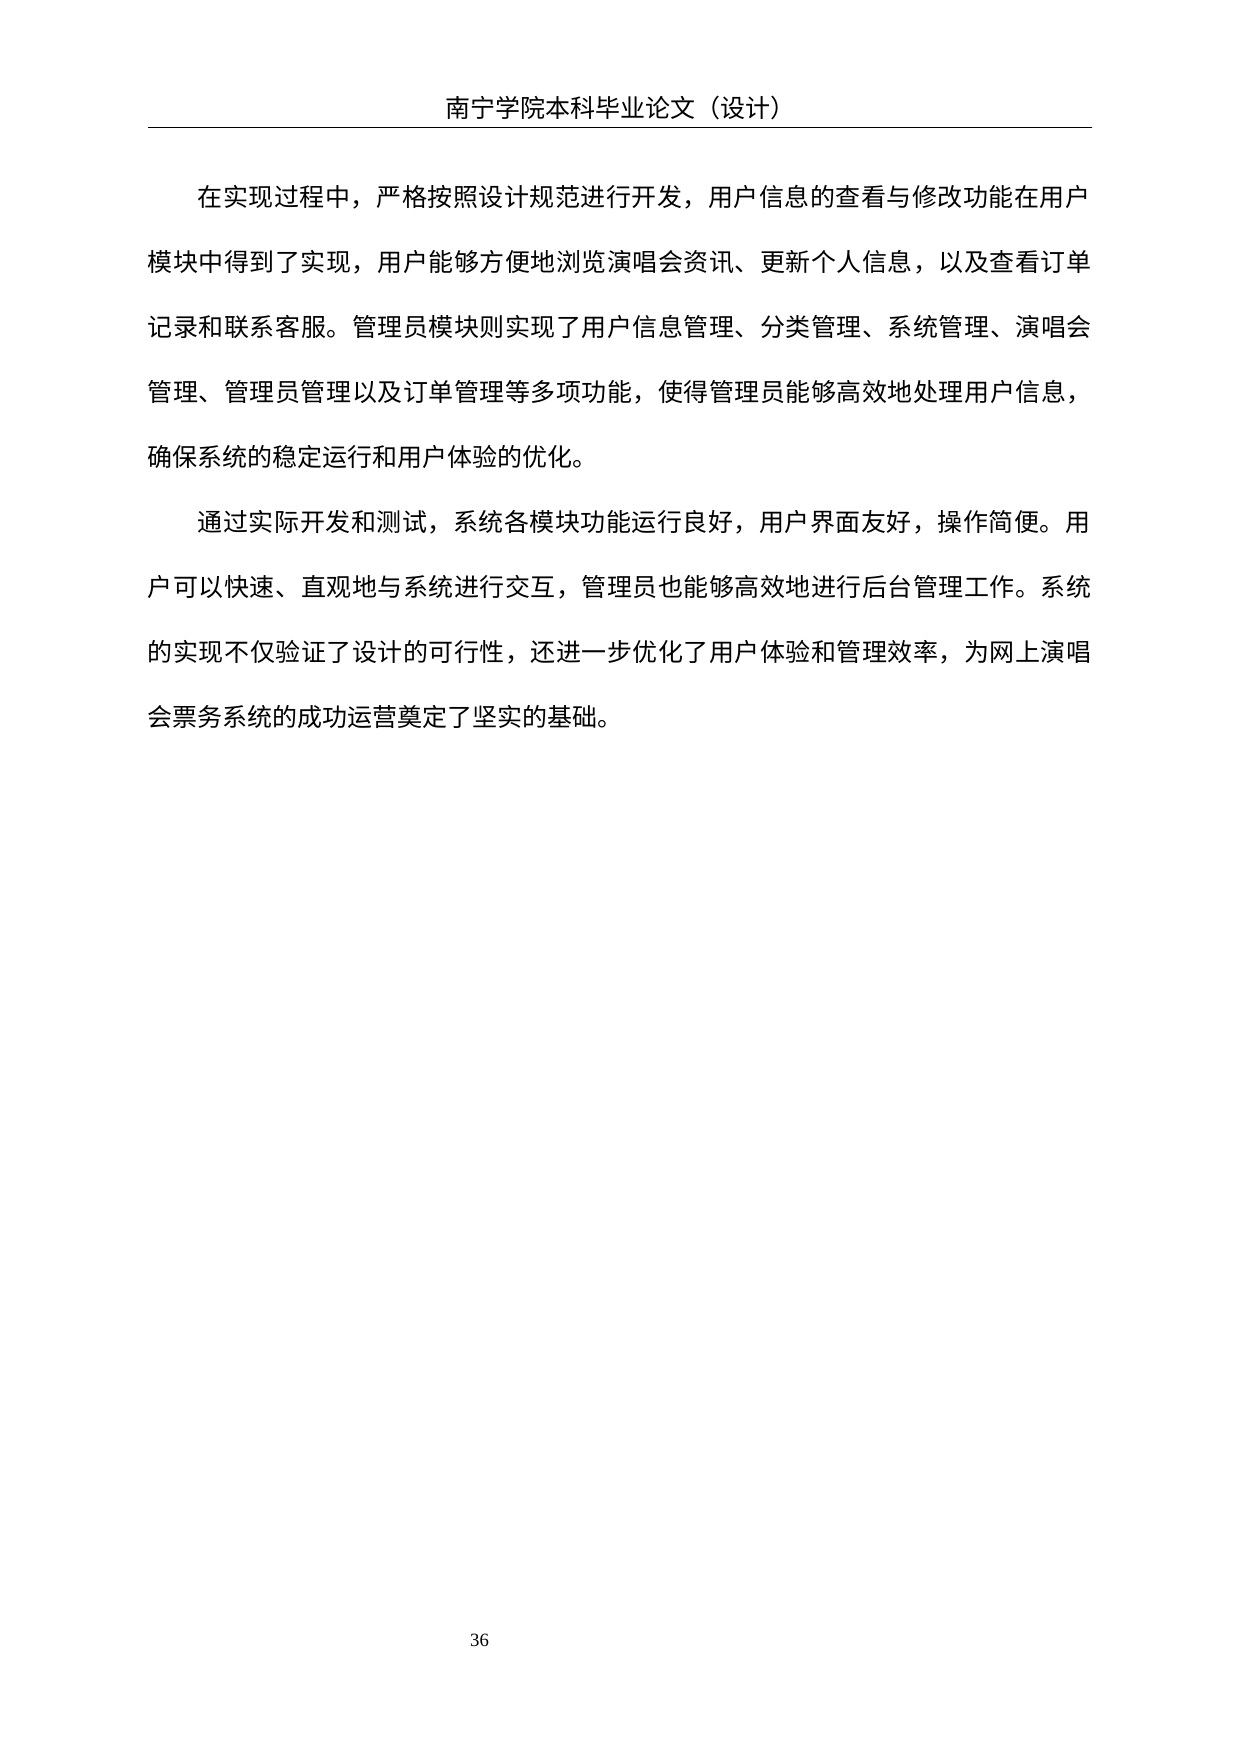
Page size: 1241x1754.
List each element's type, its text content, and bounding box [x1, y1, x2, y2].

text 通过实际开发和测试，系统各模块功能运行良好，用户界面友好，操作简便。用户可以快速、直观地与系统进行交互，管理员也能够高效地进行后台管理工作。系统的实现不仅验证了设计的可行性，还进一步优化了用户体验和管理效率，为网上演唱会票务系统的成功运营奠定了坚实的基础。 [148, 488, 1092, 748]
text 在实现过程中，严格按照设计规范进行开发，用户信息的查看与修改功能在用户模块中得到了实现，用户能够方便地浏览演唱会资讯、更新个人信息，以及查看订单记录和联系客服。管理员模块则实现了用户信息管理、分类管理、系统管理、演唱会管理、管理员管理以及订单管理等多项功能，使得管理员能够高效地处理用户信息，确保系统的稳定运行和用户体验的优化。 [148, 163, 1092, 488]
